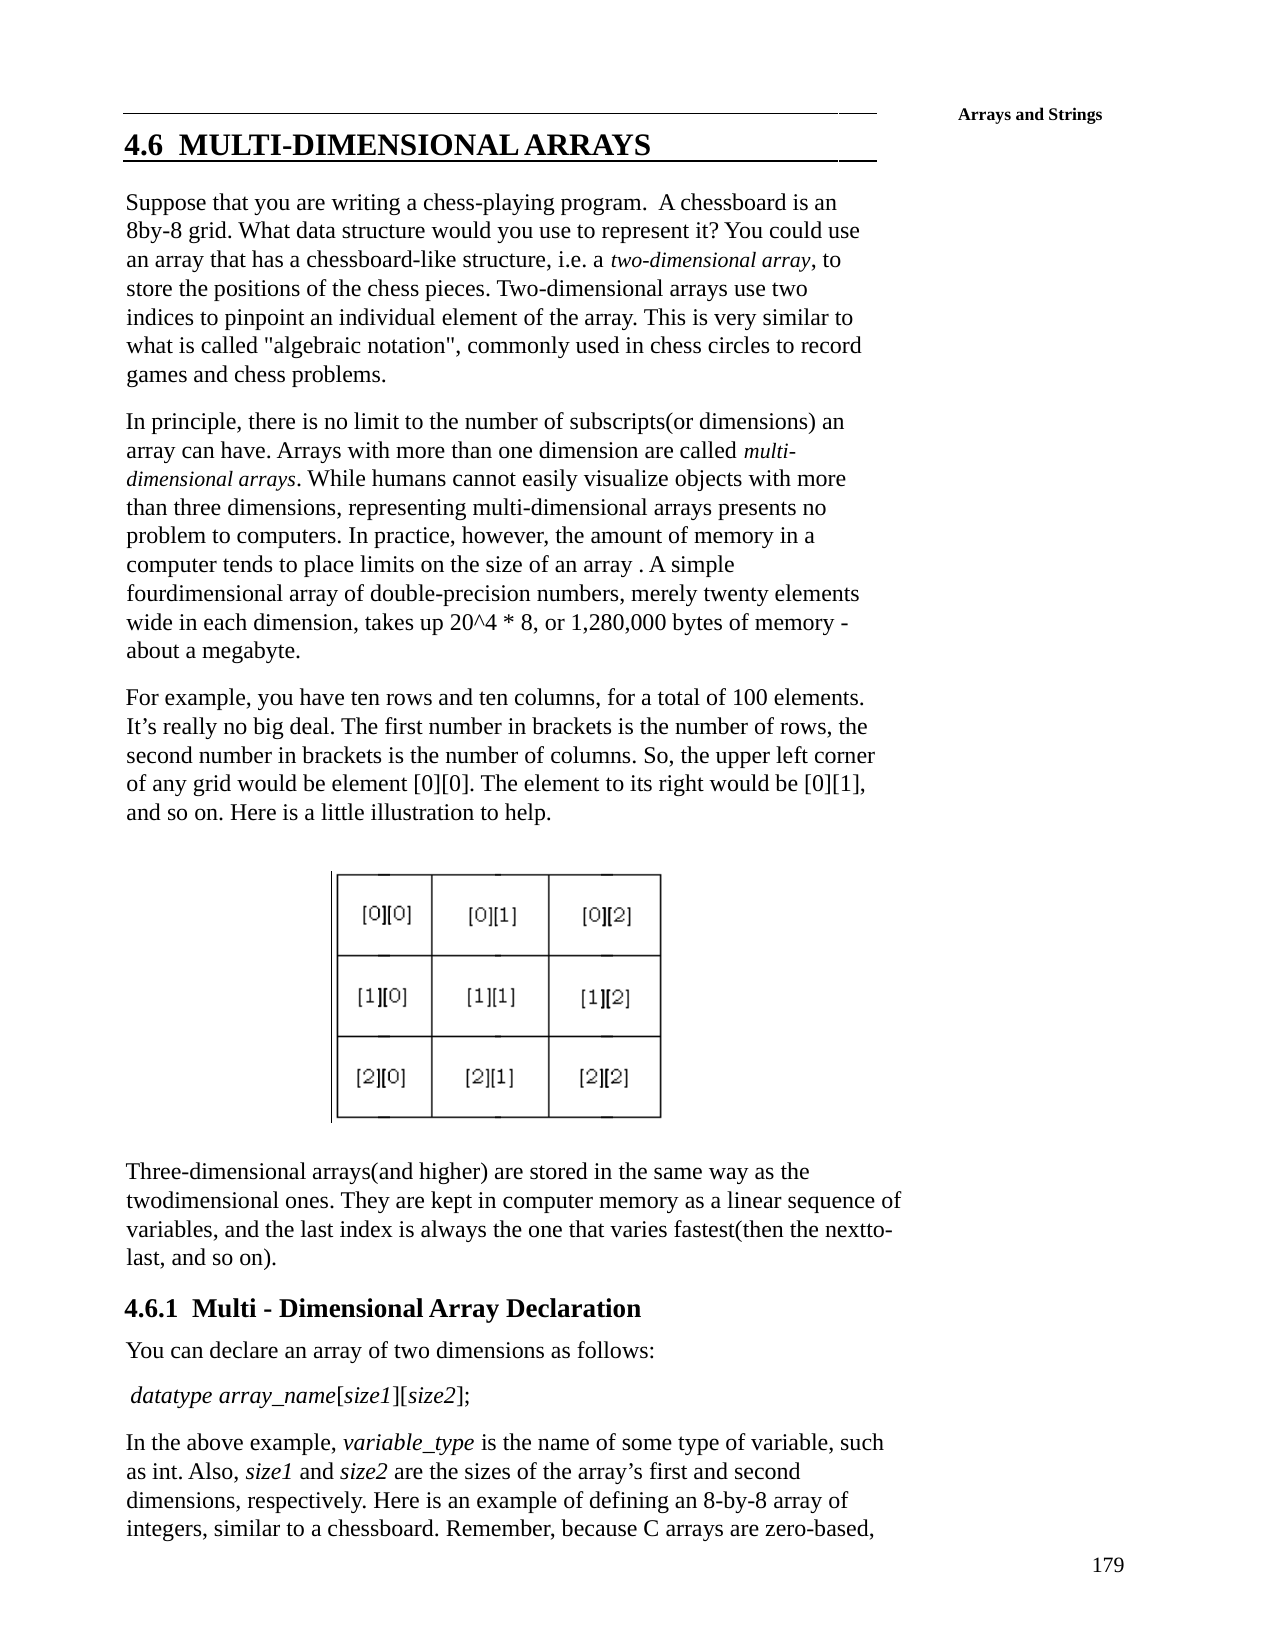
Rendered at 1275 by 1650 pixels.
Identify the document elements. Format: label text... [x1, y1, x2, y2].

picture [331, 870, 669, 1124]
text Suppose that you are writing a chess-playing program. A chessboard is an 8by-8 grid. What data structure would you use to represent it? You could use an array that has a chessboard-like structure, i.e. a two-dimensional array, to store the positions of the chess pieces. Two-dimensional arrays use two indices to pinpoint an individual element of the array. This is very similar to what is called "algebraic notation", commonly used in chess circles to record games and chess problems. [125, 188, 877, 387]
text For example, you have ten rows and ten columns, for a total of 100 elements. It’s really no big deal. The first number in brackets is the number of rows, the second number in brackets is the number of columns. So, the upper left corner of any grid would be element [0][0]. The element to its right would be [0][1], and so on. Here is a little illustration to help. [125, 683, 883, 826]
text Arrays and Strings [126, 104, 1102, 124]
text In the above example, variable_type is the name of some type of variable, such as int. Also, size1 and size2 are the sizes of the array’s first and second dimensions, respectively. Here is an example of defining an 8-by-8 array of integers, similar to a chessboard. Remember, because C arrays are zero-based, [125, 1428, 892, 1542]
text 4.6 MULTI-DIMENSIONAL ARRAYS [124, 126, 1107, 162]
subtitle 4.6.1 Multi - Dimensional Array Declaration [124, 1292, 831, 1323]
text datatype array_name[size1][size2]; [124, 1381, 1107, 1409]
text In principle, there is no limit to the number of subscripts(or dimensions) an array can have. Arrays with more than one dimension are called multi- dimensional arrays. While humans cannot easily visualize objects with more than three dimensions, representing multi-dimensional arrays presents no problem to computers. In practice, however, the amount of memory in a computer tends to place limits on the size of an array . A simple fourdimensional array of double-precision numbers, merely twenty elements wide in each dimension, takes up 20^4 * 8, or 1,280,000 bytes of memory - about a megabyte. [125, 407, 876, 664]
text Three-dimensional arrays(and higher) are stored in the same way as the twodimensional ones. They are kept in computer memory as a linear sequence of variables, and the last index is always the one that varies fastest(then the nextto-last, and so on). [125, 1157, 921, 1271]
text You can declare an array of two dimensions as follows: [125, 1336, 1102, 1364]
